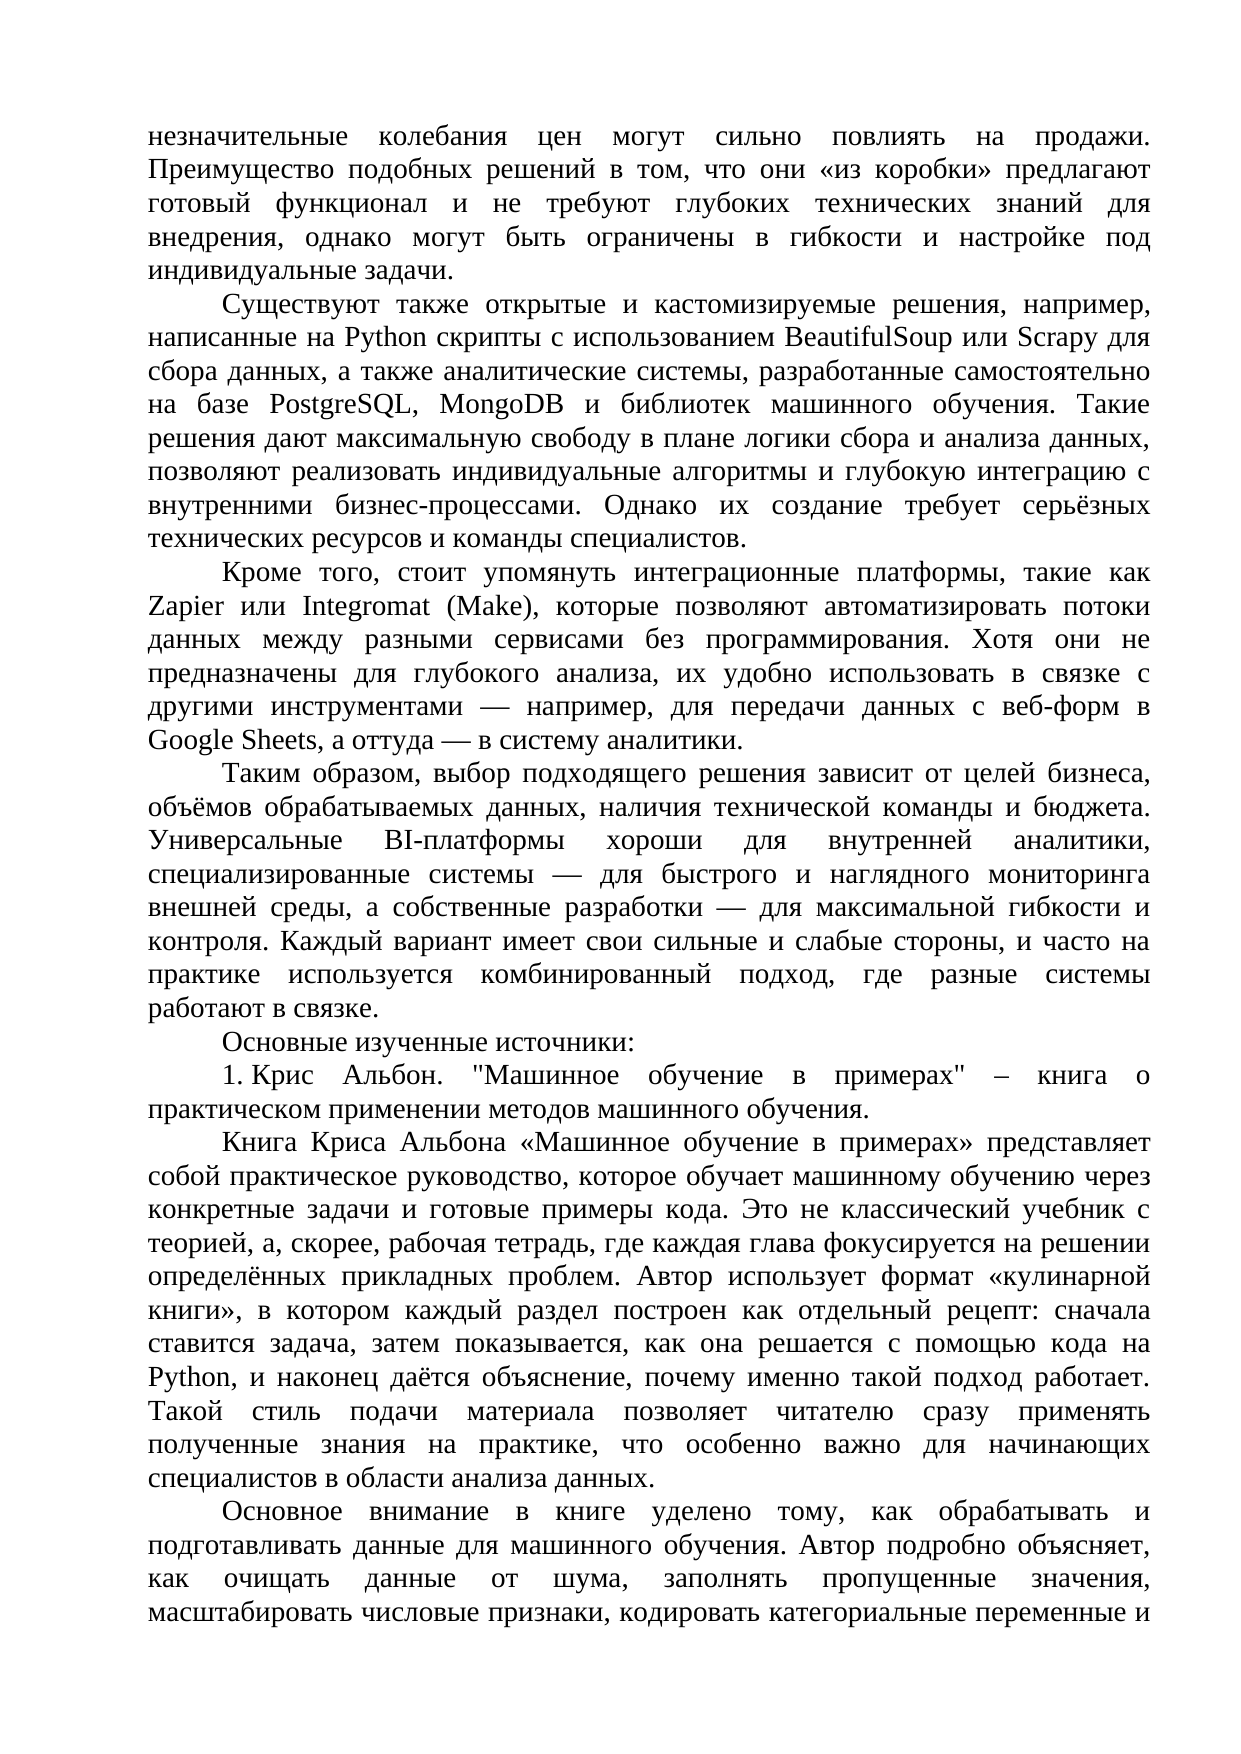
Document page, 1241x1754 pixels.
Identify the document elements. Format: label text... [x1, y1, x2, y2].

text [148, 1493, 1152, 1627]
text Таким образом, выбор подходящего решения зависит от целей бизнеса, объёмов обрабатываемых данных, наличия технической команды и бюджета. Универсальные BI-платформы хороши для внутренней аналитики, специализированные системы — для быстрого и наглядного мониторинга внешней среды, а собственные разработки — для максимальной гибкости и контроля. Каждый вариант имеет свои сильные и слабые стороны, и часто на практике используется комбинированный подход, где разные системы работают в связке. [148, 755, 1152, 1024]
list Крис Альбон. "Машинное обучение в примерах" – книга о практическом применении методов машинного обучения. [148, 1057, 1152, 1124]
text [148, 118, 1152, 286]
text Существуют также открытые и кастомизируемые решения, например, написанные на Python скрипты с использованием BeautifulSoup или Scrapy для сбора данных, а также аналитические системы, разработанные самостоятельно на базе PostgreSQL, MongoDB и библиотек машинного обучения. Такие решения дают максимальную свободу в плане логики сбора и анализа данных, позволяют реализовать индивидуальные алгоритмы и глубокую интеграцию с внутренними бизнес-процессами. Однако их создание требует серьёзных технических ресурсов и команды специалистов. [148, 286, 1152, 554]
text Книга Криса Альбона «Машинное обучение в примерах» представляет собой практическое руководство, которое обучает машинному обучению через конкретные задачи и готовые примеры кода. Это не классический учебник с теорией, а, скорее, рабочая тетрадь, где каждая глава фокусируется на решении определённых прикладных проблем. Автор использует формат «кулинарной книги», в котором каждый раздел построен как отдельный рецепт: сначала ставится задача, затем показывается, как она решается с помощью кода на Python, и наконец даётся объяснение, почему именно такой подход работает. Такой стиль подачи материала позволяет читателю сразу применять полученные знания на практике, что особенно важно для начинающих специалистов в области анализа данных. [148, 1124, 1152, 1493]
text Кроме того, стоит упомянуть интеграционные платформы, такие как Zapier или Integromat (Make), которые позволяют автоматизировать потоки данных между разными сервисами без программирования. Хотя они не предназначены для глубокого анализа, их удобно использовать в связке с другими инструментами — например, для передачи данных с веб-форм в Google Sheets, а оттуда — в систему аналитики. [148, 554, 1152, 755]
text Основные изученные источники: [148, 1024, 1152, 1057]
